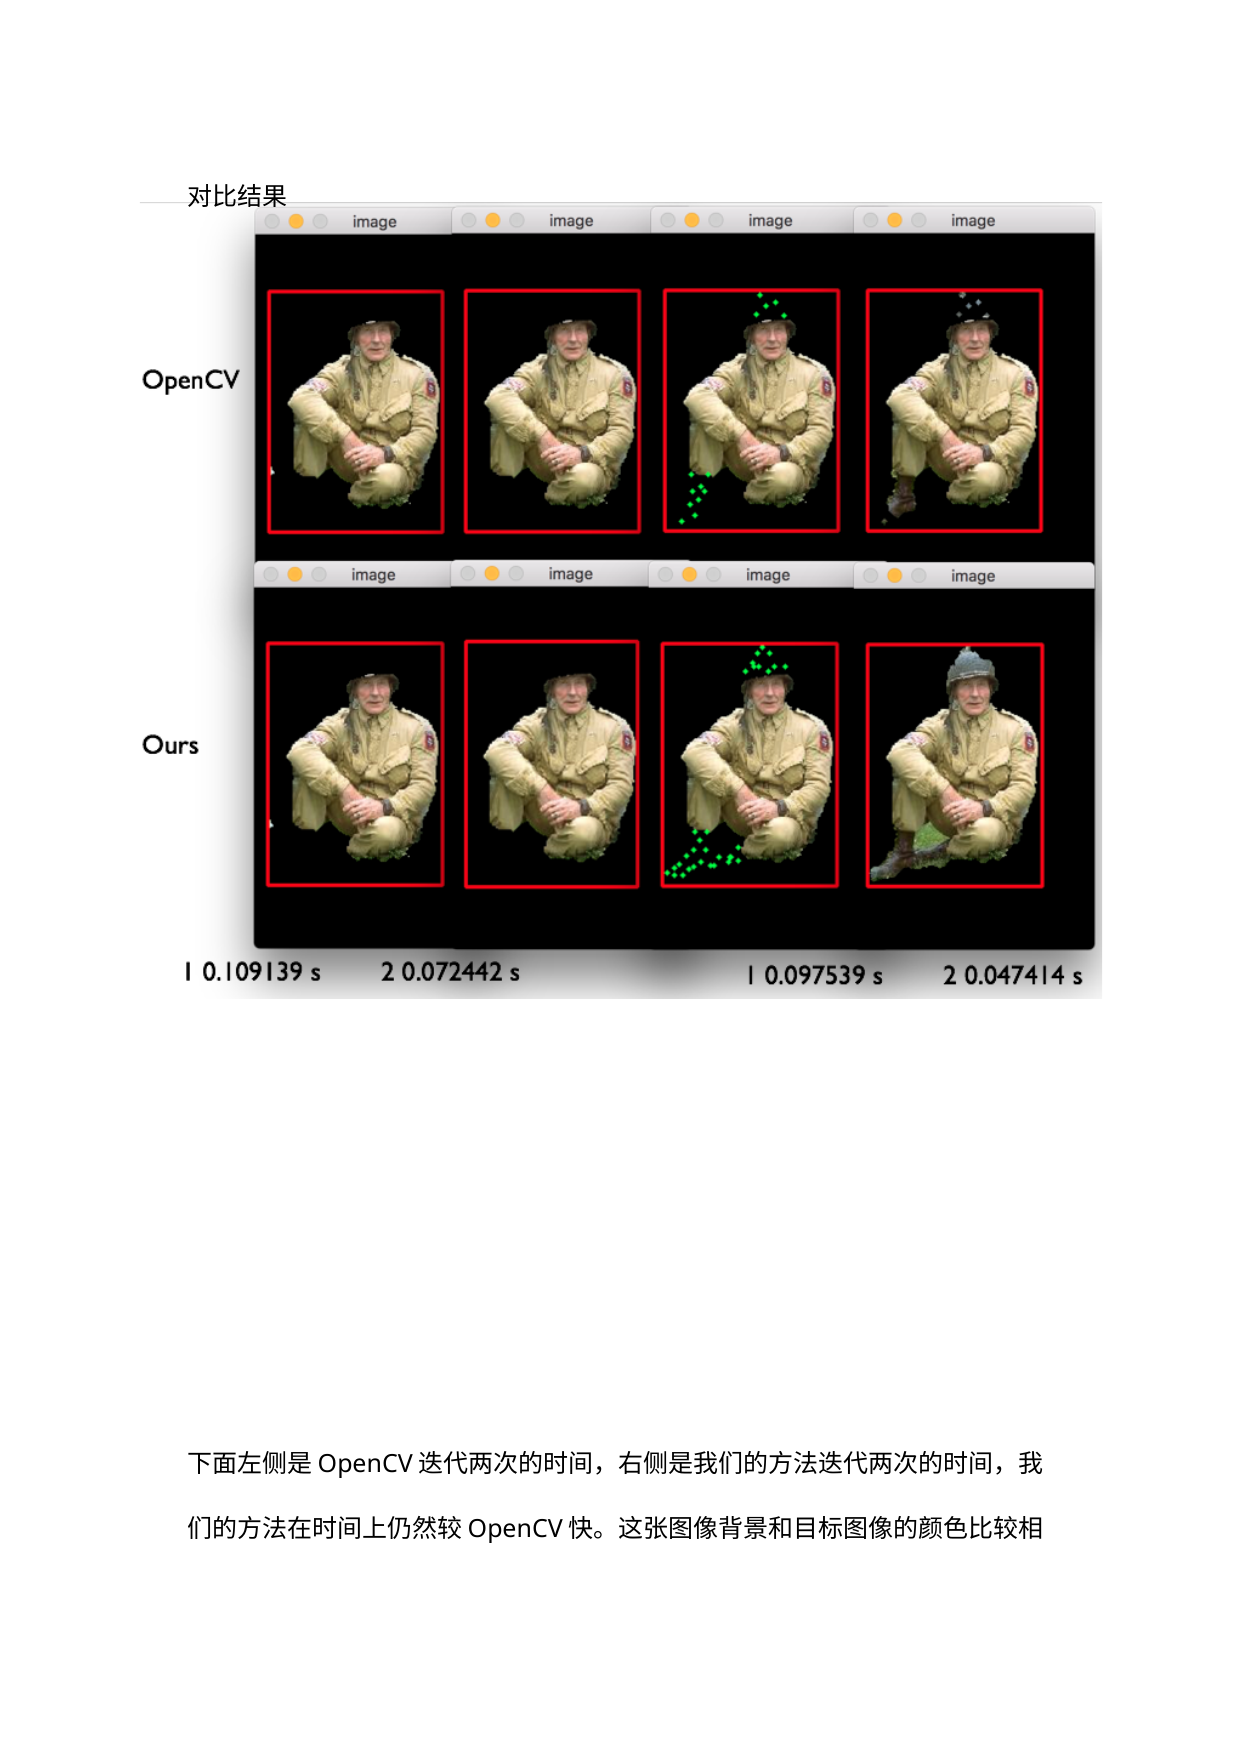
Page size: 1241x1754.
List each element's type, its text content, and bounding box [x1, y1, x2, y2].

picture [139, 202, 1103, 999]
text 对比结果 [187, 162, 1053, 227]
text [187, 1429, 1053, 1559]
